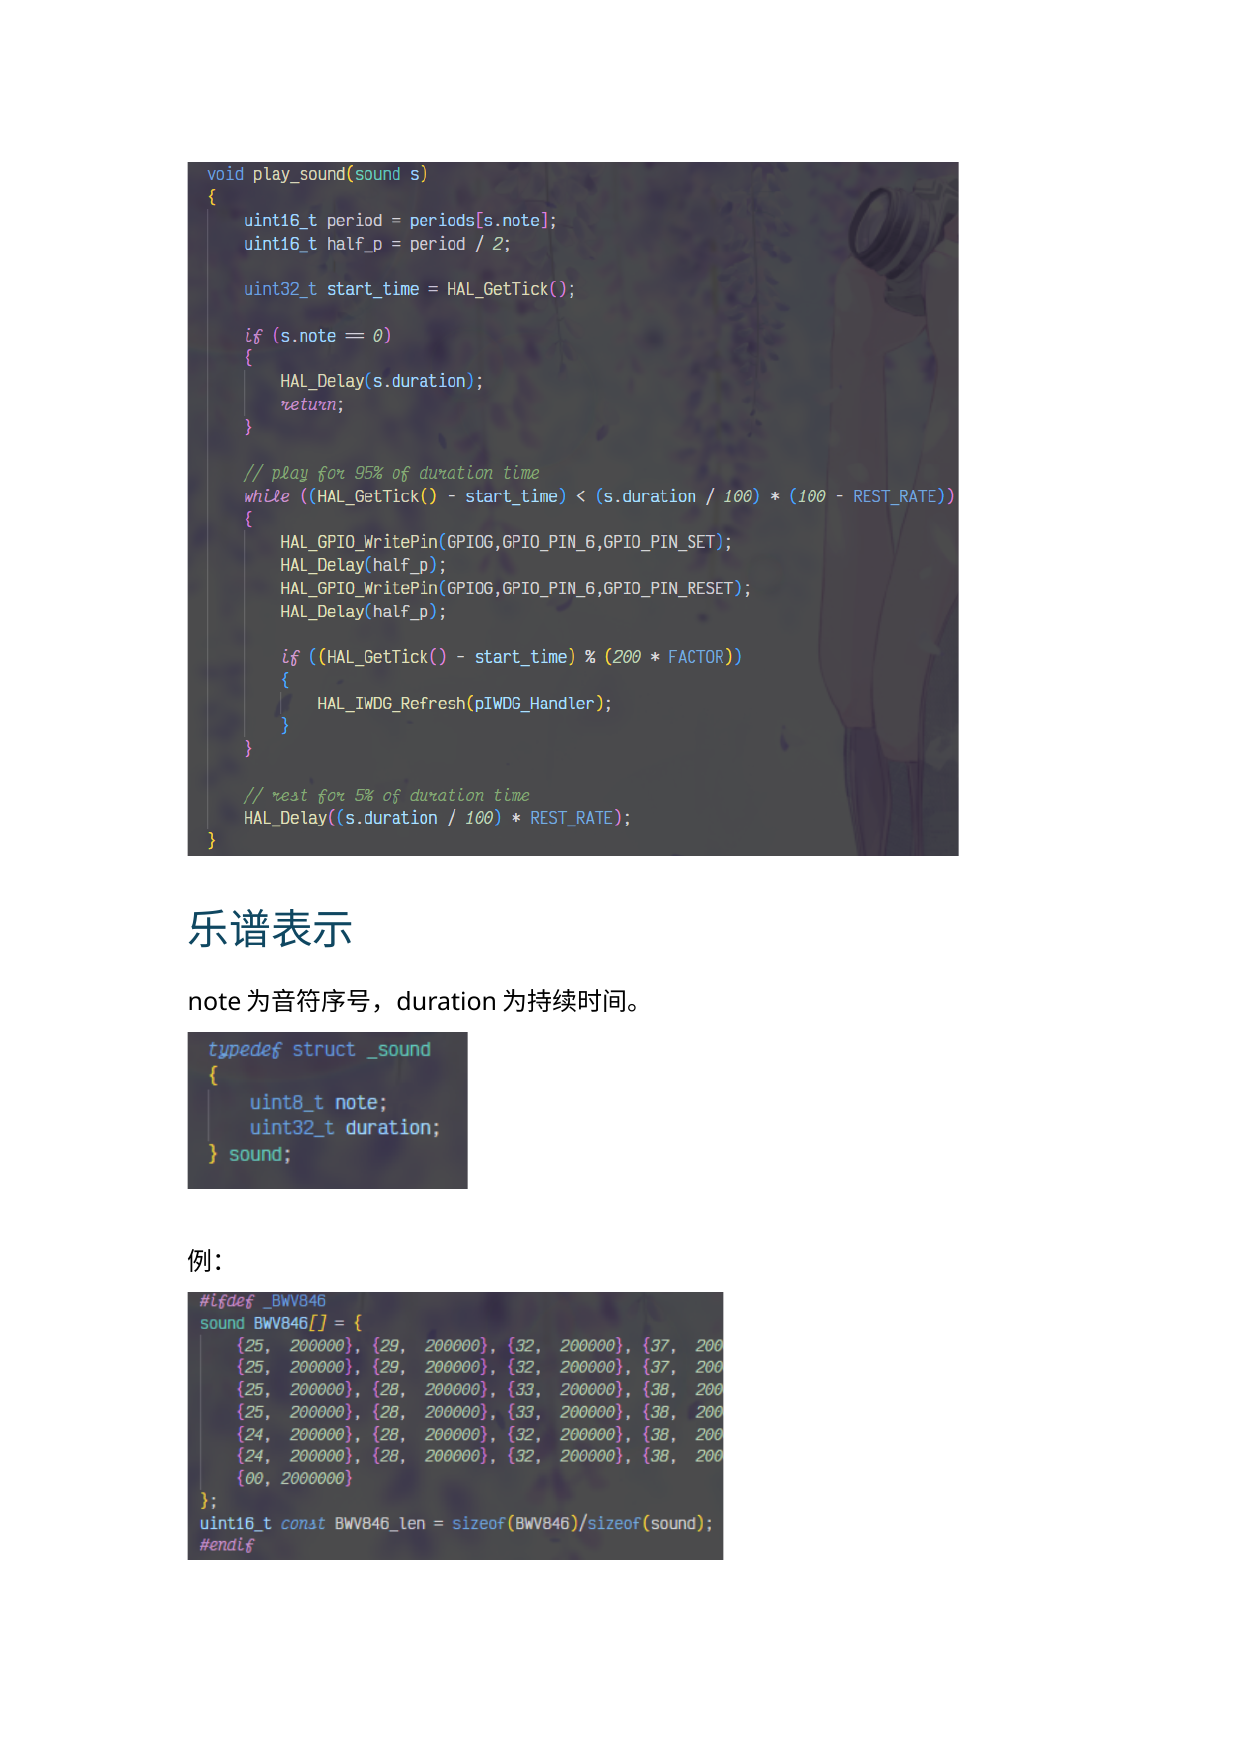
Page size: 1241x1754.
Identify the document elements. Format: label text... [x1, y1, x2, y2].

text 例： [187, 1227, 1053, 1292]
text note为音符序号，duration为持续时间。 [187, 967, 1053, 1032]
subtitle 乐谱表示 [187, 894, 1053, 959]
picture [187, 1292, 724, 1560]
picture [187, 162, 959, 856]
picture [187, 1032, 468, 1189]
